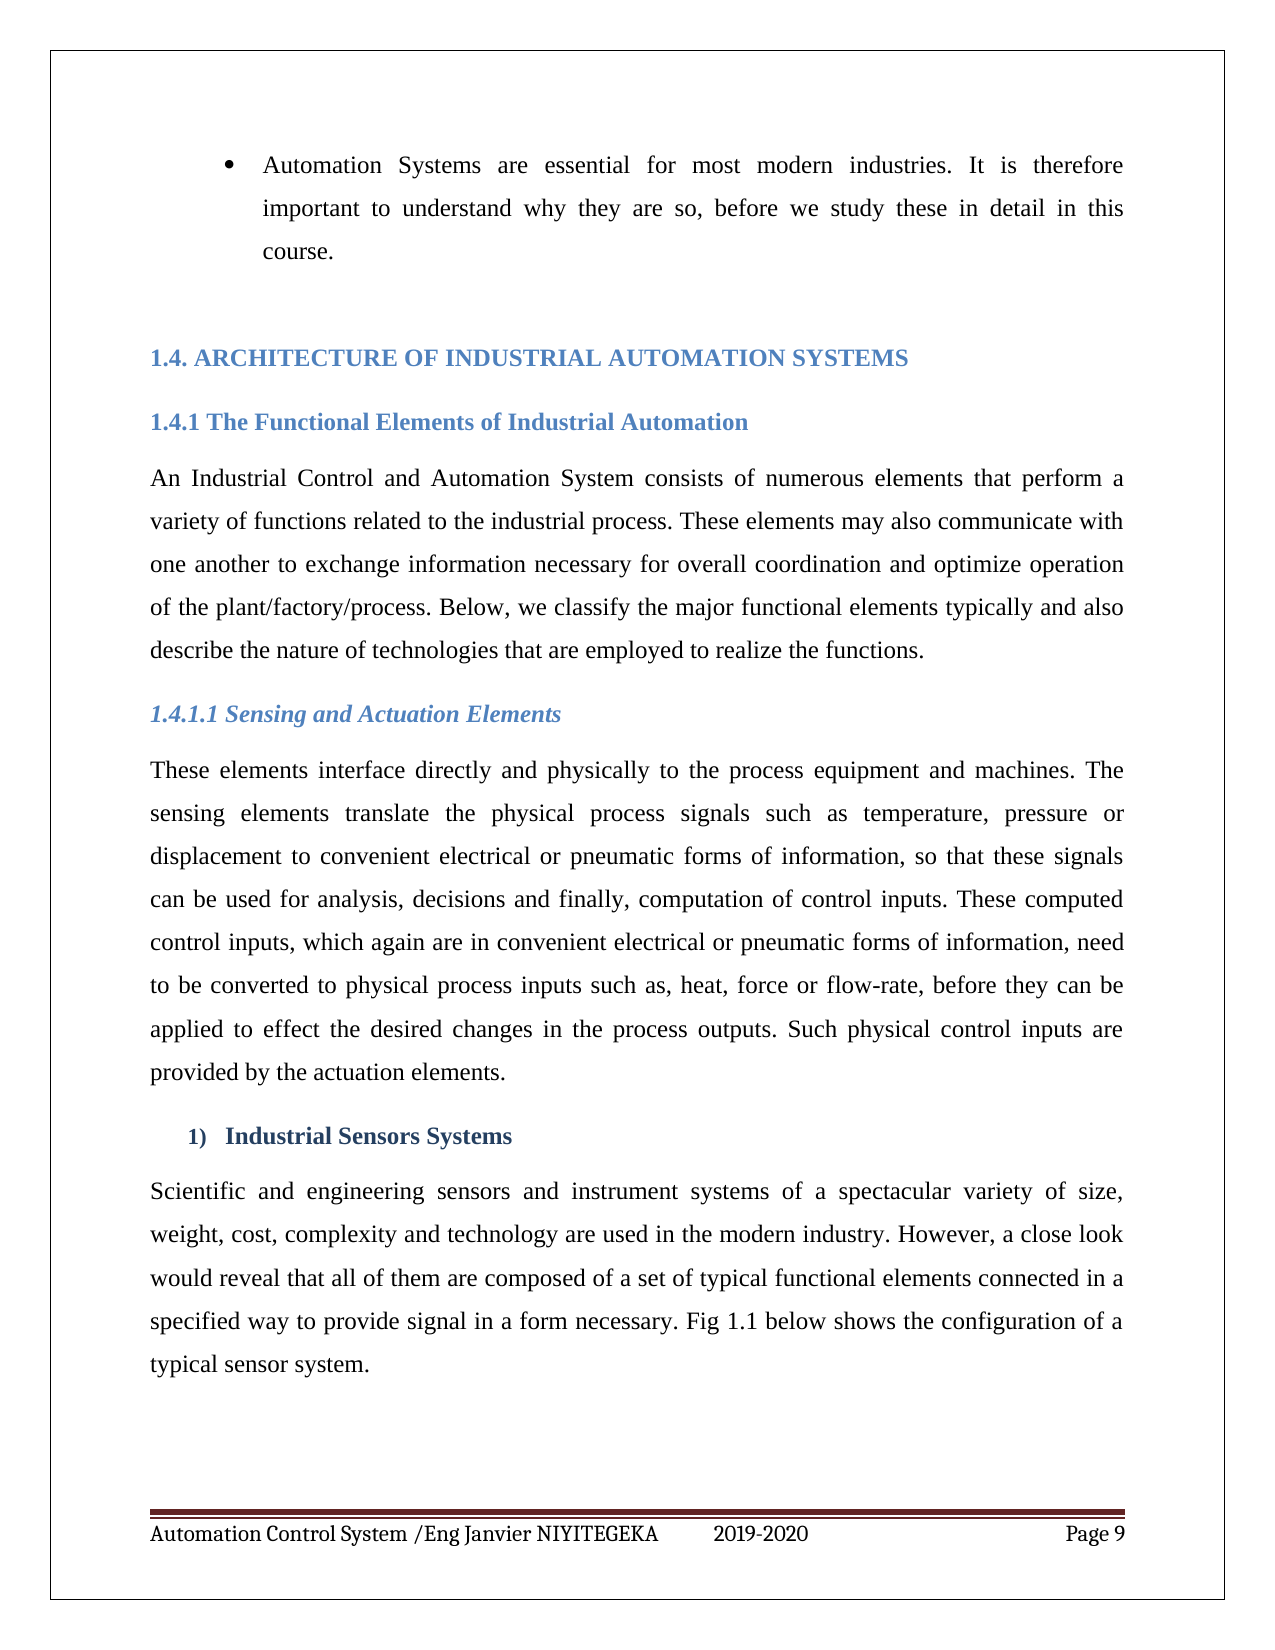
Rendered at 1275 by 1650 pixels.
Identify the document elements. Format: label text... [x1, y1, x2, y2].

subtitle Industrial Sensors Systems [187, 1121, 1125, 1149]
subtitle 1.4.1.1 Sensing and Actuation Elements [150, 699, 1125, 728]
text An Industrial Control and Automation System consists of numerous elements that perform a variety of functions related to the industrial process. These elements may also communicate with one another to exchange information necessary for overall coordination and optimize operation of the plant/factory/process. Below, we classify the major functional elements typically and also describe the nature of technologies that are employed to realize the functions. [150, 463, 1125, 664]
text These elements interface directly and physically to the process equipment and machines. The sensing elements translate the physical process signals such as temperature, pressure or displacement to convenient electrical or pneumatic forms of information, so that these signals can be used for analysis, decisions and finally, computation of control inputs. These computed control inputs, which again are in convenient electrical or pneumatic forms of information, need to be converted to physical process inputs such as, heat, force or flow-rate, before they can be applied to effect the desired changes in the process outputs. Such physical control inputs are provided by the actuation elements. [150, 755, 1125, 1086]
subtitle 1.4.1 The Functional Elements of Industrial Automation [150, 407, 1125, 436]
list Automation Systems are essential for most modern industries. It is therefore important to understand why they are so, before we study these in detail in this course. [225, 150, 1125, 265]
text Scientific and engineering sensors and instrument systems of a spectacular variety of size, weight, cost, complexity and technology are used in the modern industry. However, a close look would reveal that all of them are composed of a set of typical functional elements connected in a specified way to provide signal in a form necessary. Fig 1.1 below shows the configuration of a typical sensor system. [150, 1176, 1125, 1378]
subtitle 1.4. ARCHITECTURE OF INDUSTRIAL AUTOMATION SYSTEMS [150, 343, 1125, 372]
